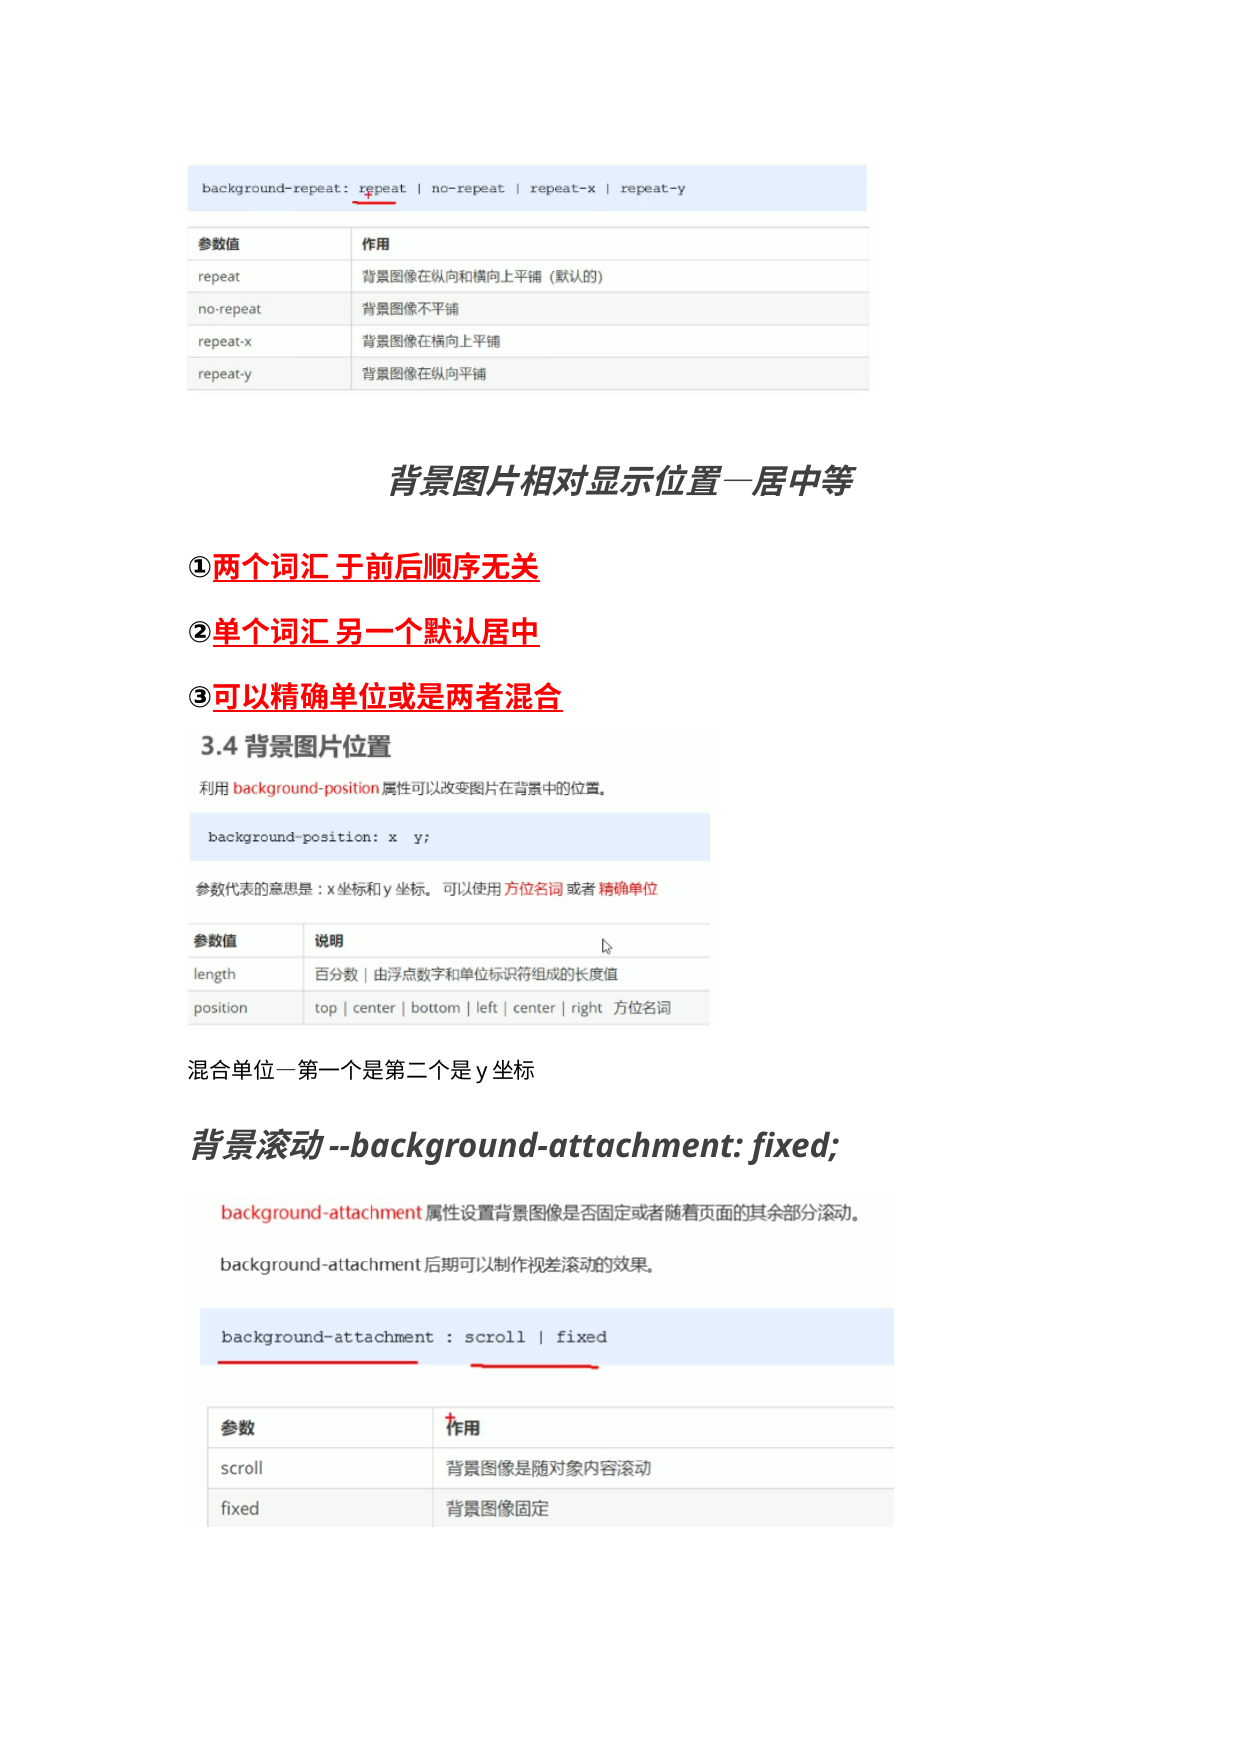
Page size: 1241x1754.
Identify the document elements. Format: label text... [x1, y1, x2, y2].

picture [187, 727, 711, 1030]
picture [187, 162, 870, 396]
text ①两个词汇 于前后顺序无关 [187, 533, 1053, 598]
subtitle 背景图片相对显示位置—居中等 [187, 447, 1053, 512]
text ②单个词汇 另一个默认居中 [187, 598, 1053, 663]
text 混合单位—第一个是第二个是y坐标 [187, 1053, 1053, 1085]
picture [187, 1195, 894, 1527]
subtitle 背景滚动 --background-attachment: fixed; [187, 1110, 1053, 1175]
text ③可以精确单位或是两者混合 [187, 663, 1053, 728]
